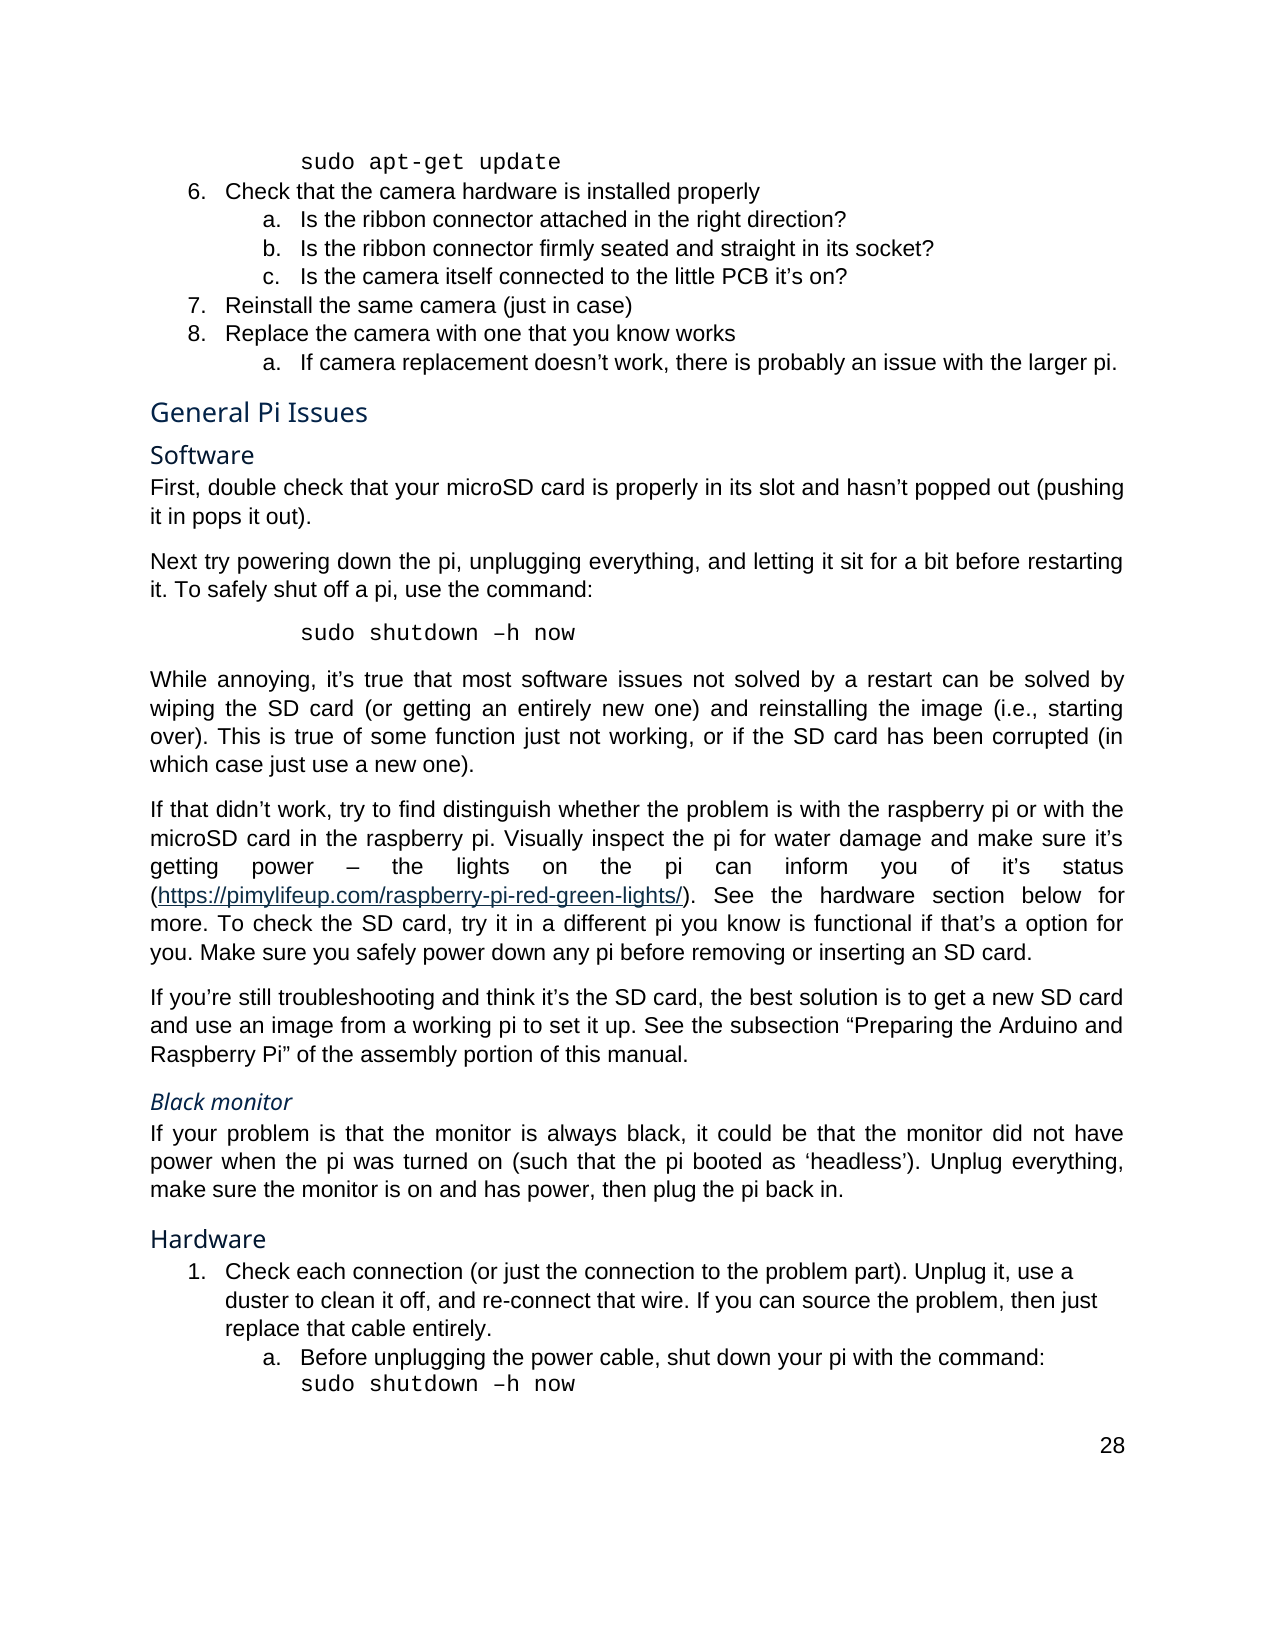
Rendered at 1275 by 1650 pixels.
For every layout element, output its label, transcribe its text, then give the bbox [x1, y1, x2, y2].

subtitle Hardware [150, 1165, 1125, 1199]
list Replace the camera with one that you know works [187, 264, 1125, 290]
text While annoying, it’s true that most software issues not solved by a restart can be solved by wiping the SD card (or getting an entirely new one) and reinstalling the image (i.e., starting over). This is true of some function just not working, or if the SD card has been corrupted (in which case just use a new one). [150, 610, 1125, 721]
text If your problem is that the monitor is always black, it could be that the monitor did not have power when the pi was turned on (such that the pi booted as ‘headless’). Unplug everything, make sure the monitor is on and has power, then plug the pi back in. [150, 1063, 1125, 1146]
list Is the camera itself connected to the little PCB it’s on? [262, 207, 1125, 233]
list Is the ribbon connector attached in the right direction? [262, 150, 1125, 176]
list Check the power source for the pi. Some power sources have a red light that should be on when it’s plugged in. All pis have two little lights on them – one green and one red. When plugged in and powered properly, the red light should be on. [187, 1343, 1125, 1427]
list Before unplugging the power cable, shut down your pi with the command: [262, 1287, 1125, 1313]
text If you’re still troubleshooting and think it’s the SD card, the best solution is to get a new SD card and use an image from a working pi to set it up. See the subsection “Preparing the Arduino and Raspberry Pi” of the assembly portion of this manual. [150, 927, 1125, 1011]
list If camera replacement doesn’t work, there is probably an issue with the larger pi. [262, 292, 1125, 318]
subtitle Software [150, 381, 1125, 415]
text First, double check that your microSD card is properly in its slot and hasn’t popped out (pushing it in pops it out). [150, 418, 1125, 473]
text Next try powering down the pi, unplugging everything, and letting it sit for a bit before restarting it. To safely shut off a pi, use the command: [150, 492, 1125, 546]
subtitle General Pi Issues [150, 337, 1125, 374]
text If that didn’t work, try to find distinguish whether the problem is with the raspberry pi or with the microSD card in the raspberry pi. Visually inspect the pi for water damage and make sure it’s getting power – the lights on the pi can inform you of it’s status (https://pimylifeup.com/raspberry-pi-red-green-lights/). See the hardware section below for more. To check the SD card, try it in a different pi you know is functional if that’s a option for you. Make sure you safely power down any pi before removing or inserting an SD card. [150, 740, 1125, 909]
list Is the ribbon connector firmly seated and straight in its socket? [262, 178, 1125, 205]
list Reinstall the same camera (just in case) [187, 235, 1125, 262]
list Check each connection (or just the connection to the problem part). Unplug it, use a duster to clean it off, and re-connect that wire. If you can source the problem, then just replace that cable entirely. [187, 1202, 1125, 1285]
list sudo shutdown –h now [300, 565, 1125, 591]
list sudo shutdown –h now [300, 1316, 1125, 1342]
subtitle Black monitor [150, 1029, 1125, 1061]
